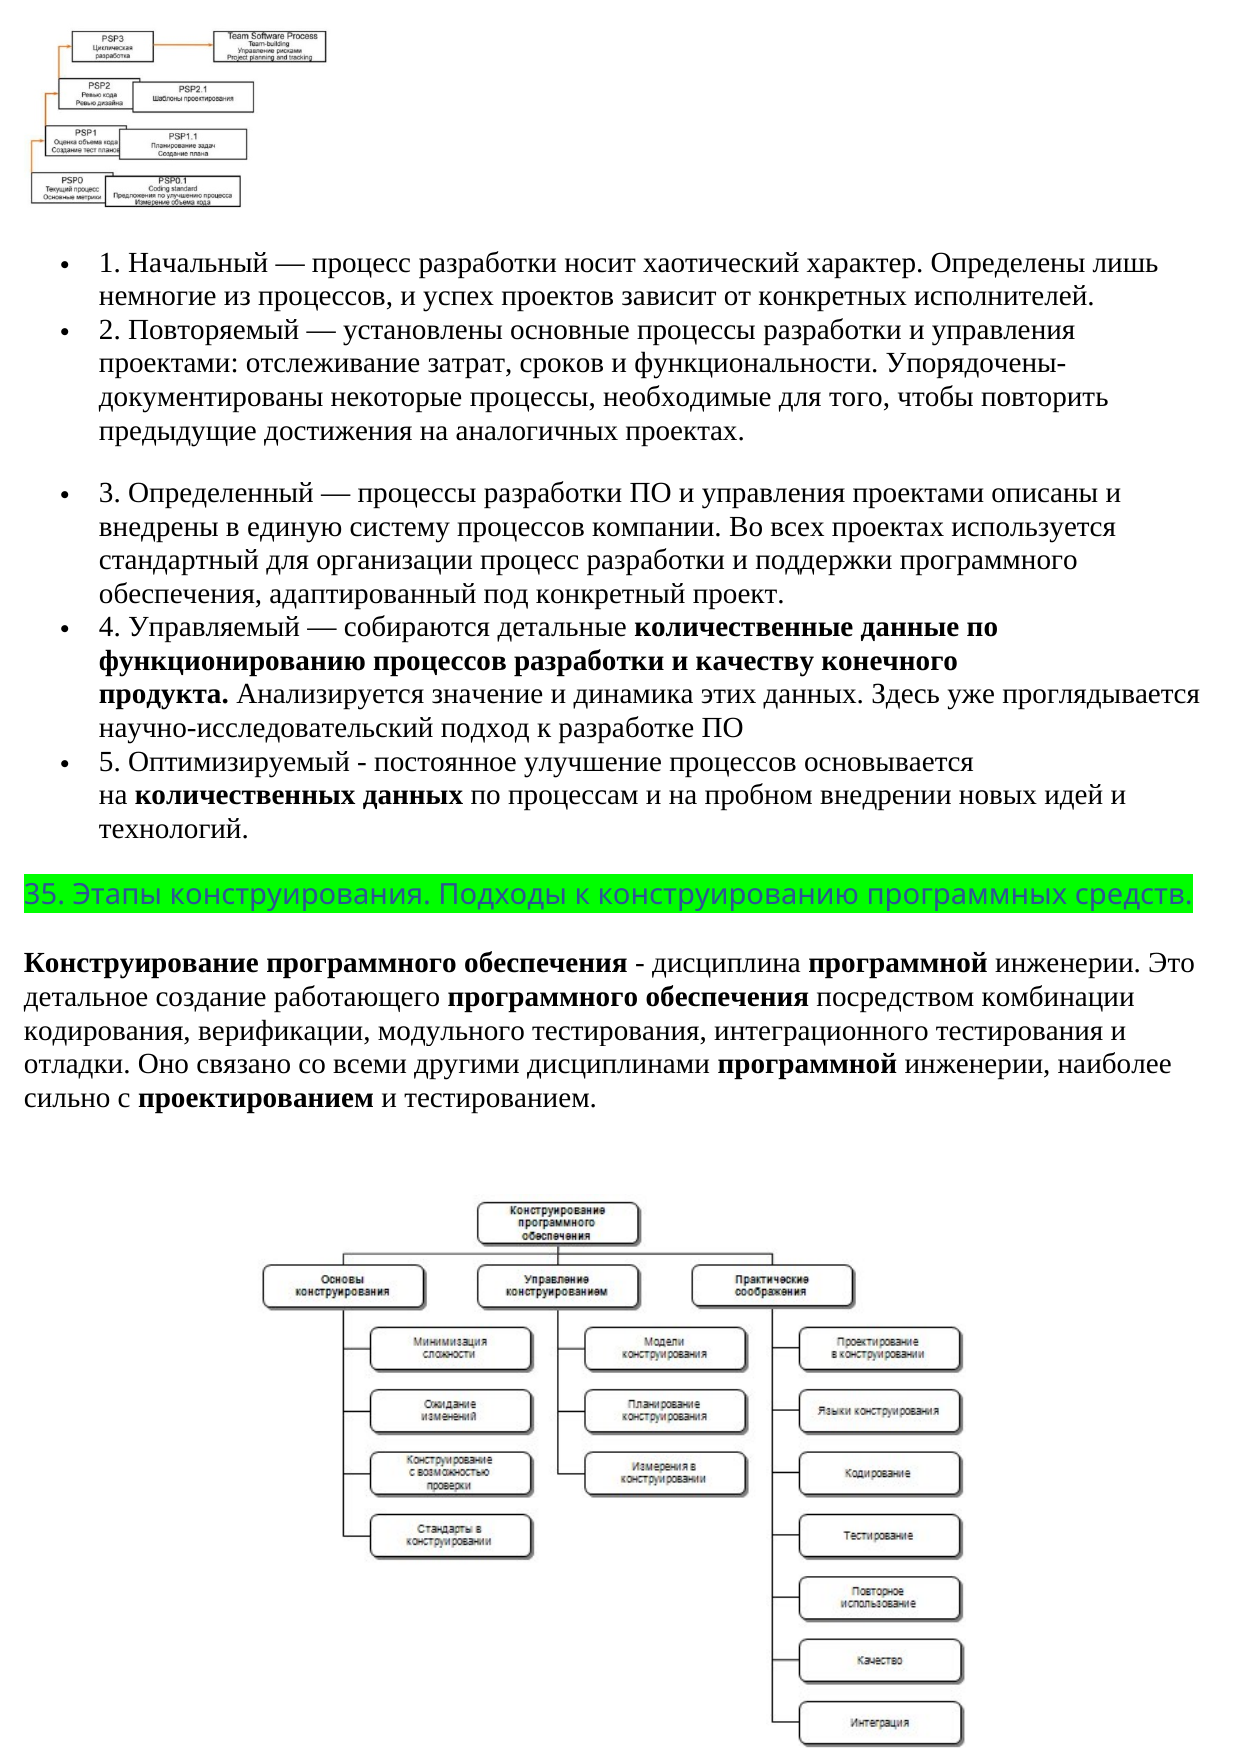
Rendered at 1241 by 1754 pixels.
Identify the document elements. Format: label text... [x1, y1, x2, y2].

list 4. Управляемый — собираются детальные количественные данные по функционированию процессов разработки и качеству конечного продукта. Анализируется значение и динамика этих данных. Здесь уже проглядывается научно-исследовательский подход к разработке ПО [61, 609, 1217, 744]
list 1. Начальный — процесс разработки носит хаотический характер. Определены лишь немногие из процессов, и успех проектов зависит от конкретных исполнителей. [61, 245, 1217, 312]
list 2. Повторяемый — установлены основные процессы разработки и управления проектами: отслеживание затрат, сроков и функциональности. Упорядочены-документированы некоторые процессы, необходимые для того, чтобы повторить предыдущие достижения на аналогичных проектах. [61, 312, 1217, 446]
list 3. Определенный — процессы разработки ПО и управления проектами описаны и внедрены в единую систему процессов компании. Во всех проектах используется стандартный для организации процесс разработки и поддержки программного обеспечения, адаптированный под конкретный проект. [61, 475, 1217, 609]
picture [256, 1194, 966, 1751]
text Конструирование программного обеспечения - дисциплина программной инженерии. Это детальное создание работающего программного обеспечения посредством комбинации кодирования, верификации, модульного тестирования, интеграционного тестирования и отладки. Оно связано со всеми другими дисциплинами программной инженерии, наиболее сильно с проектированием и тестированием. [597, 946, 1217, 1113]
subtitle 35. Этапы конструирования. Подходы к конструированию программных средств. [24, 873, 1217, 913]
list 5. Оптимизируемый - постоянное улучшение процессов основывается на количественных данных по процессам и на пробном внедрении новых идей и технологий. [61, 744, 1217, 844]
picture [23, 23, 333, 214]
